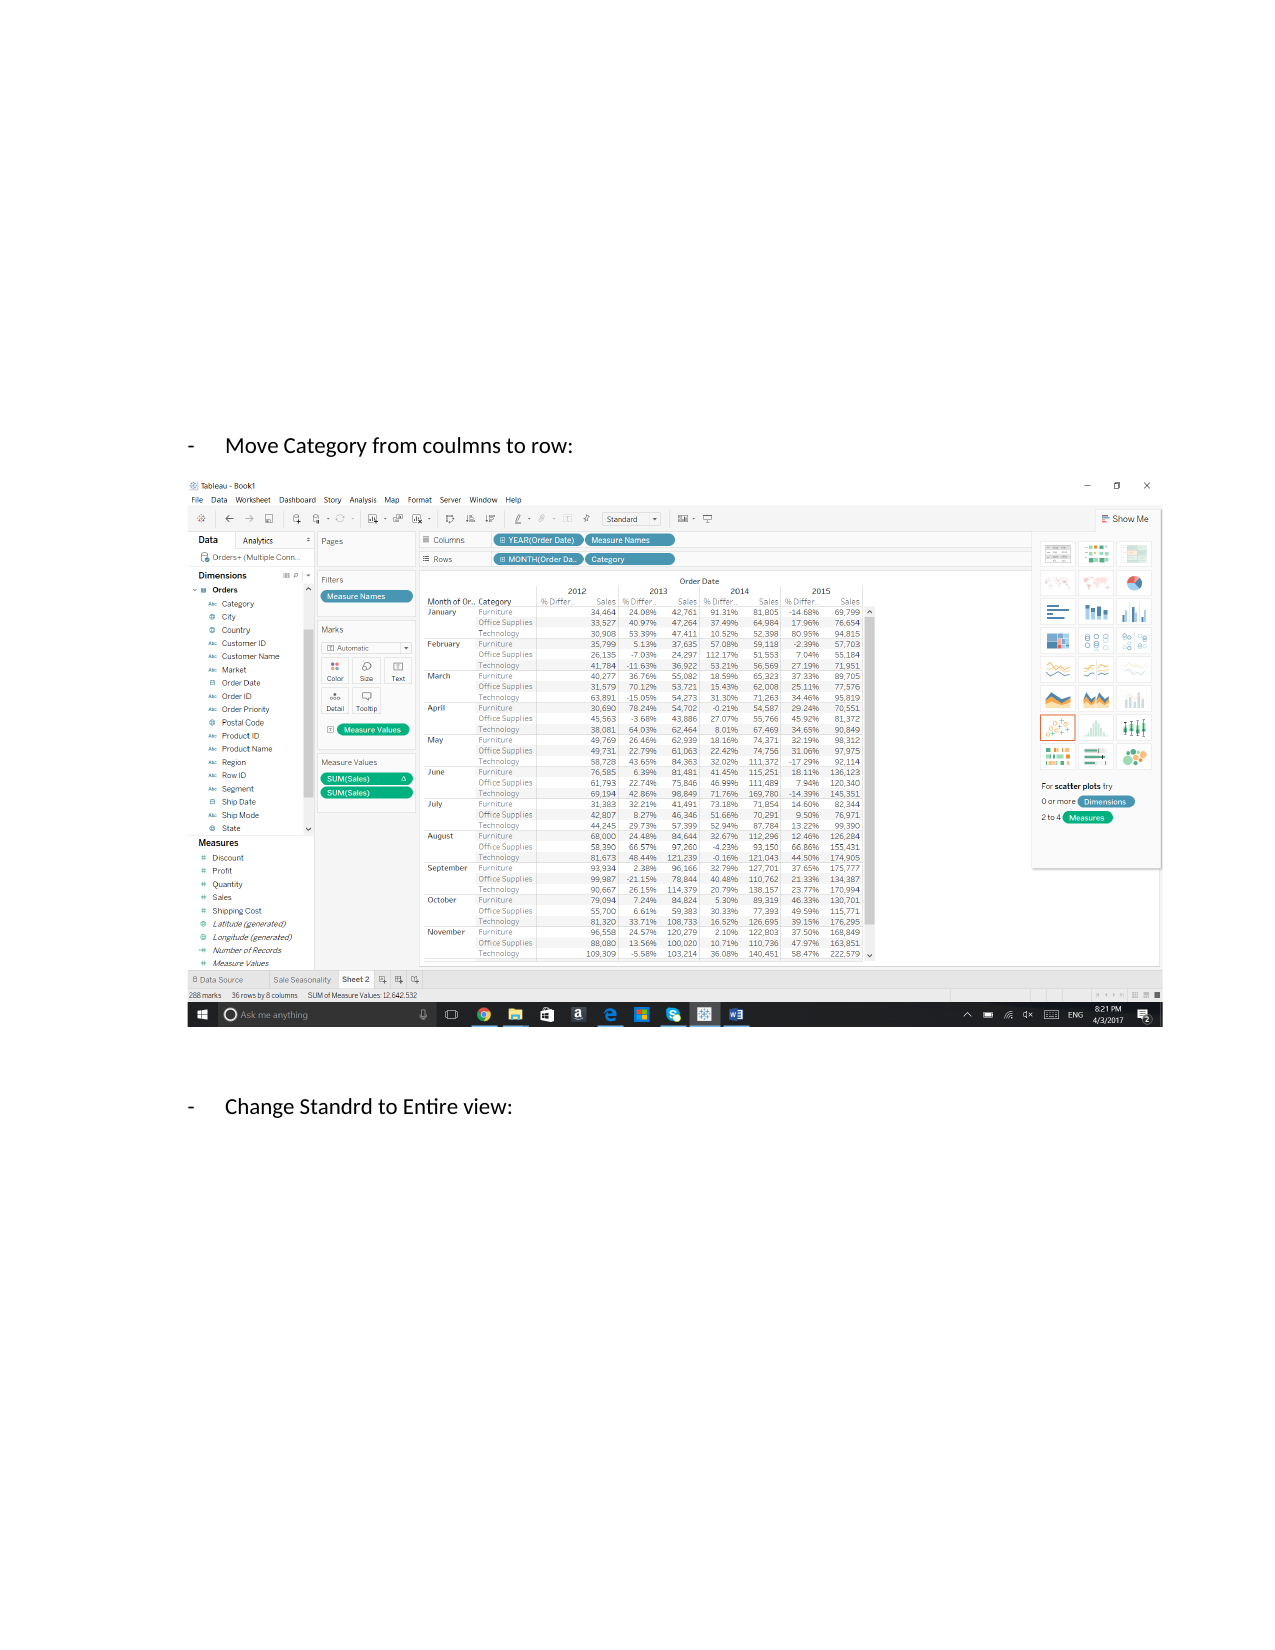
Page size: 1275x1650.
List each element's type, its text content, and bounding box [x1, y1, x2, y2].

list Move Category from coulmns to row: [187, 431, 1125, 459]
list Change Standrd to Entire view: [187, 1092, 1125, 1120]
picture [187, 478, 1163, 1027]
